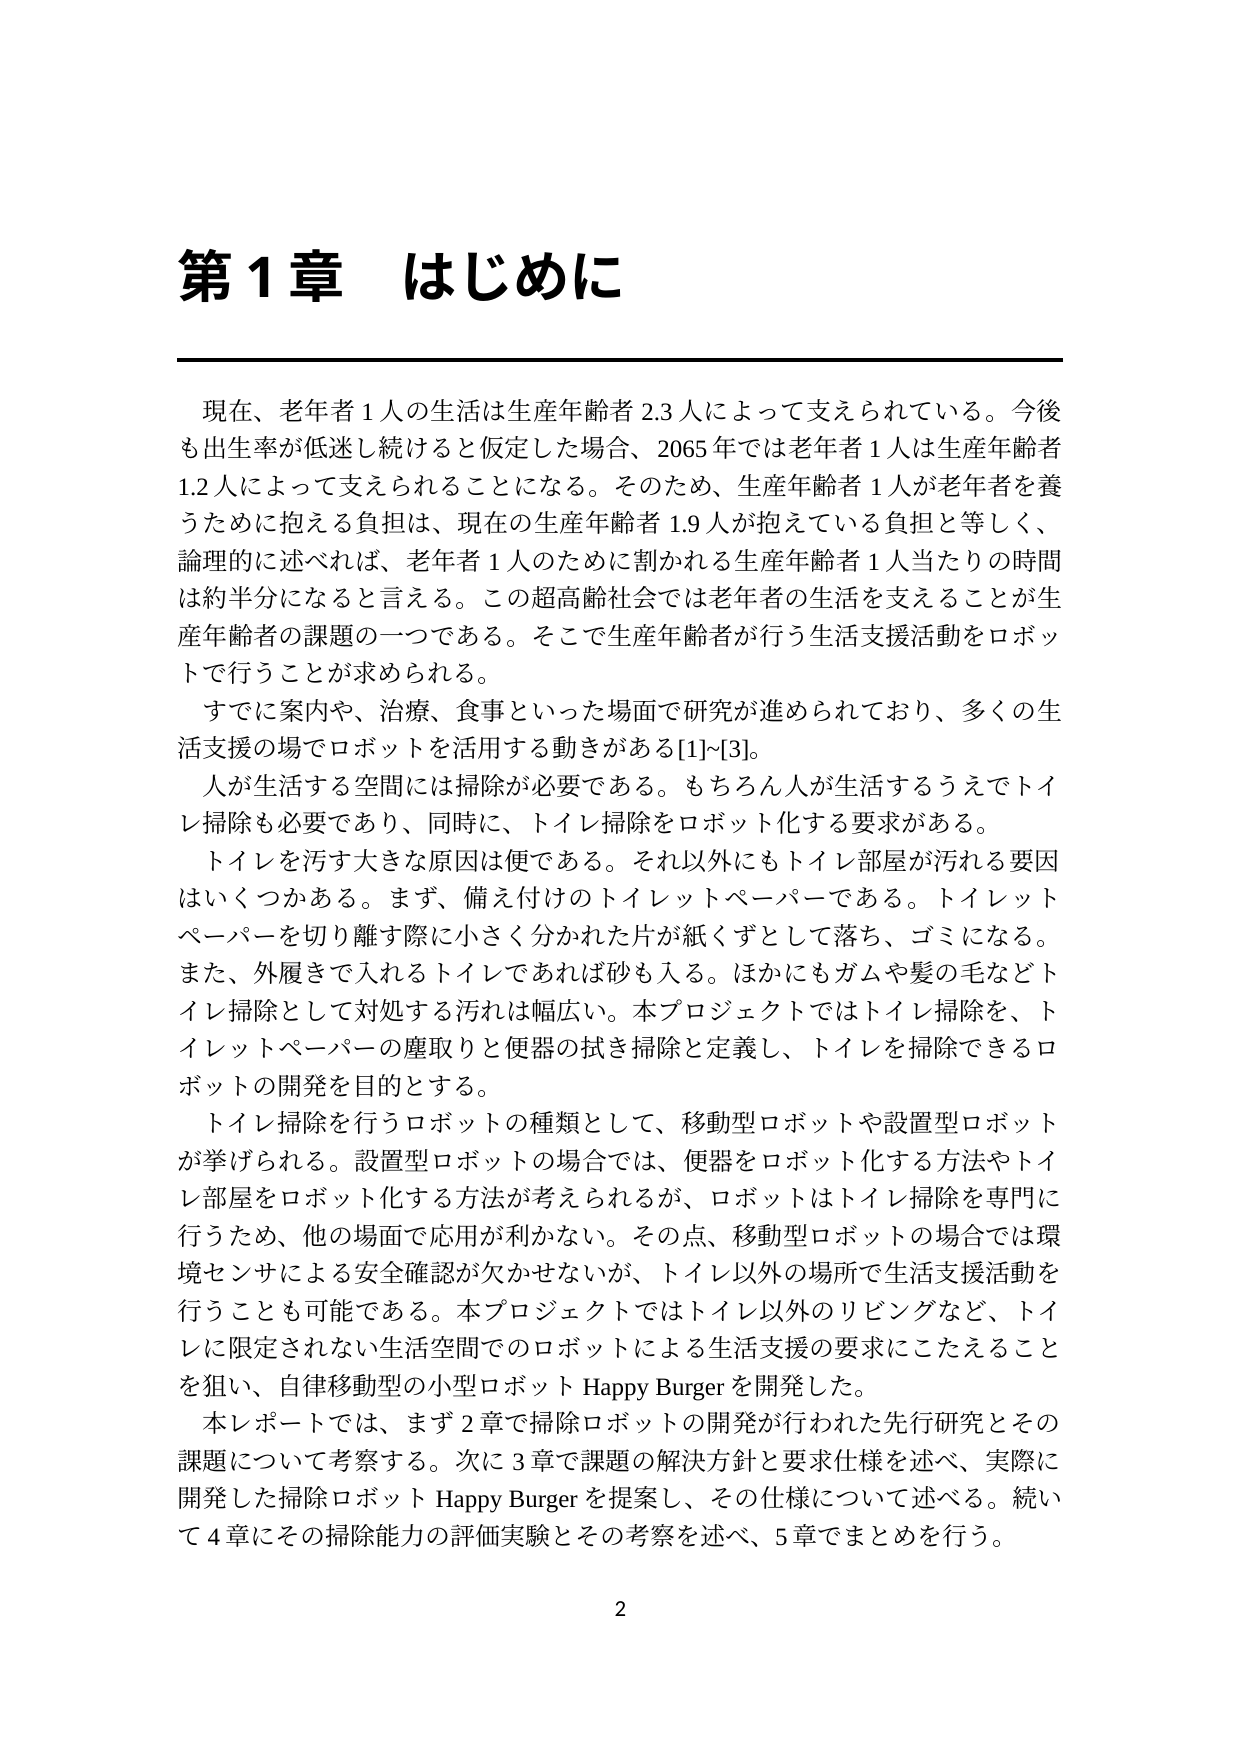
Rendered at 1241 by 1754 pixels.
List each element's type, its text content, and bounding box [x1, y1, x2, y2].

text 第1章 はじめに [177, 217, 1063, 358]
text すでに案内や、治療、食事といった場面で研究が進められており、多くの生活支援の場でロボットを活用する動きがある[1]~[3]。 [177, 691, 1063, 766]
text トイレ掃除を行うロボットの種類として、移動型ロボットや設置型ロボットが挙げられる。設置型ロボットの場合では、便器をロボット化する方法やトイレ部屋をロボット化する方法が考えられるが、ロボットはトイレ掃除を専門に行うため、他の場面で応用が利かない。その点、移動型ロボットの場合では環境センサによる安全確認が欠かせないが、トイレ以外の場所で生活支援活動を行うことも可能である。本プロジェクトではトイレ以外のリビングなど、トイレに限定されない生活空間でのロボットによる生活支援の要求にこたえることを狙い、自律移動型の小型ロボットHappy Burgerを開発した。 [177, 1103, 1063, 1403]
text 人が生活する空間には掃除が必要である。もちろん人が生活するうえでトイレ掃除も必要であり、同時に、トイレ掃除をロボット化する要求がある。 [177, 766, 1063, 841]
text トイレを汚す大きな原因は便である。それ以外にもトイレ部屋が汚れる要因はいくつかある。まず、備え付けのトイレットペーパーである。トイレットペーパーを切り離す際に小さく分かれた片が紙くずとして落ち、ゴミになる。また、外履きで入れるトイレであれば砂も入る。ほかにもガムや髪の毛などトイレ掃除として対処する汚れは幅広い。本プロジェクトではトイレ掃除を、トイレットペーパーの塵取りと便器の拭き掃除と定義し、トイレを掃除できるロボットの開発を目的とする。 [177, 841, 1063, 1103]
text 現在、老年者1人の生活は生産年齢者2.3人によって支えられている。今後も出生率が低迷し続けると仮定した場合、2065年では老年者1人は生産年齢者1.2人によって支えられることになる。そのため、生産年齢者1人が老年者を養うために抱える負担は、現在の生産年齢者1.9人が抱えている負担と等しく、論理的に述べれば、老年者1人のために割かれる生産年齢者1人当たりの時間は約半分になると言える。この超高齢社会では老年者の生活を支えることが生産年齢者の課題の一つである。そこで生産年齢者が行う生活支援活動をロボットで行うことが求められる。 [177, 391, 1063, 691]
text 本レポートでは、まず2章で掃除ロボットの開発が行われた先行研究とその課題について考察する。次に3章で課題の解決方針と要求仕様を述べ、実際に開発した掃除ロボットHappy Burgerを提案し、その仕様について述べる。続いて4章にその掃除能力の評価実験とその考察を述べ、5章でまとめを行う。 [177, 1403, 1063, 1553]
